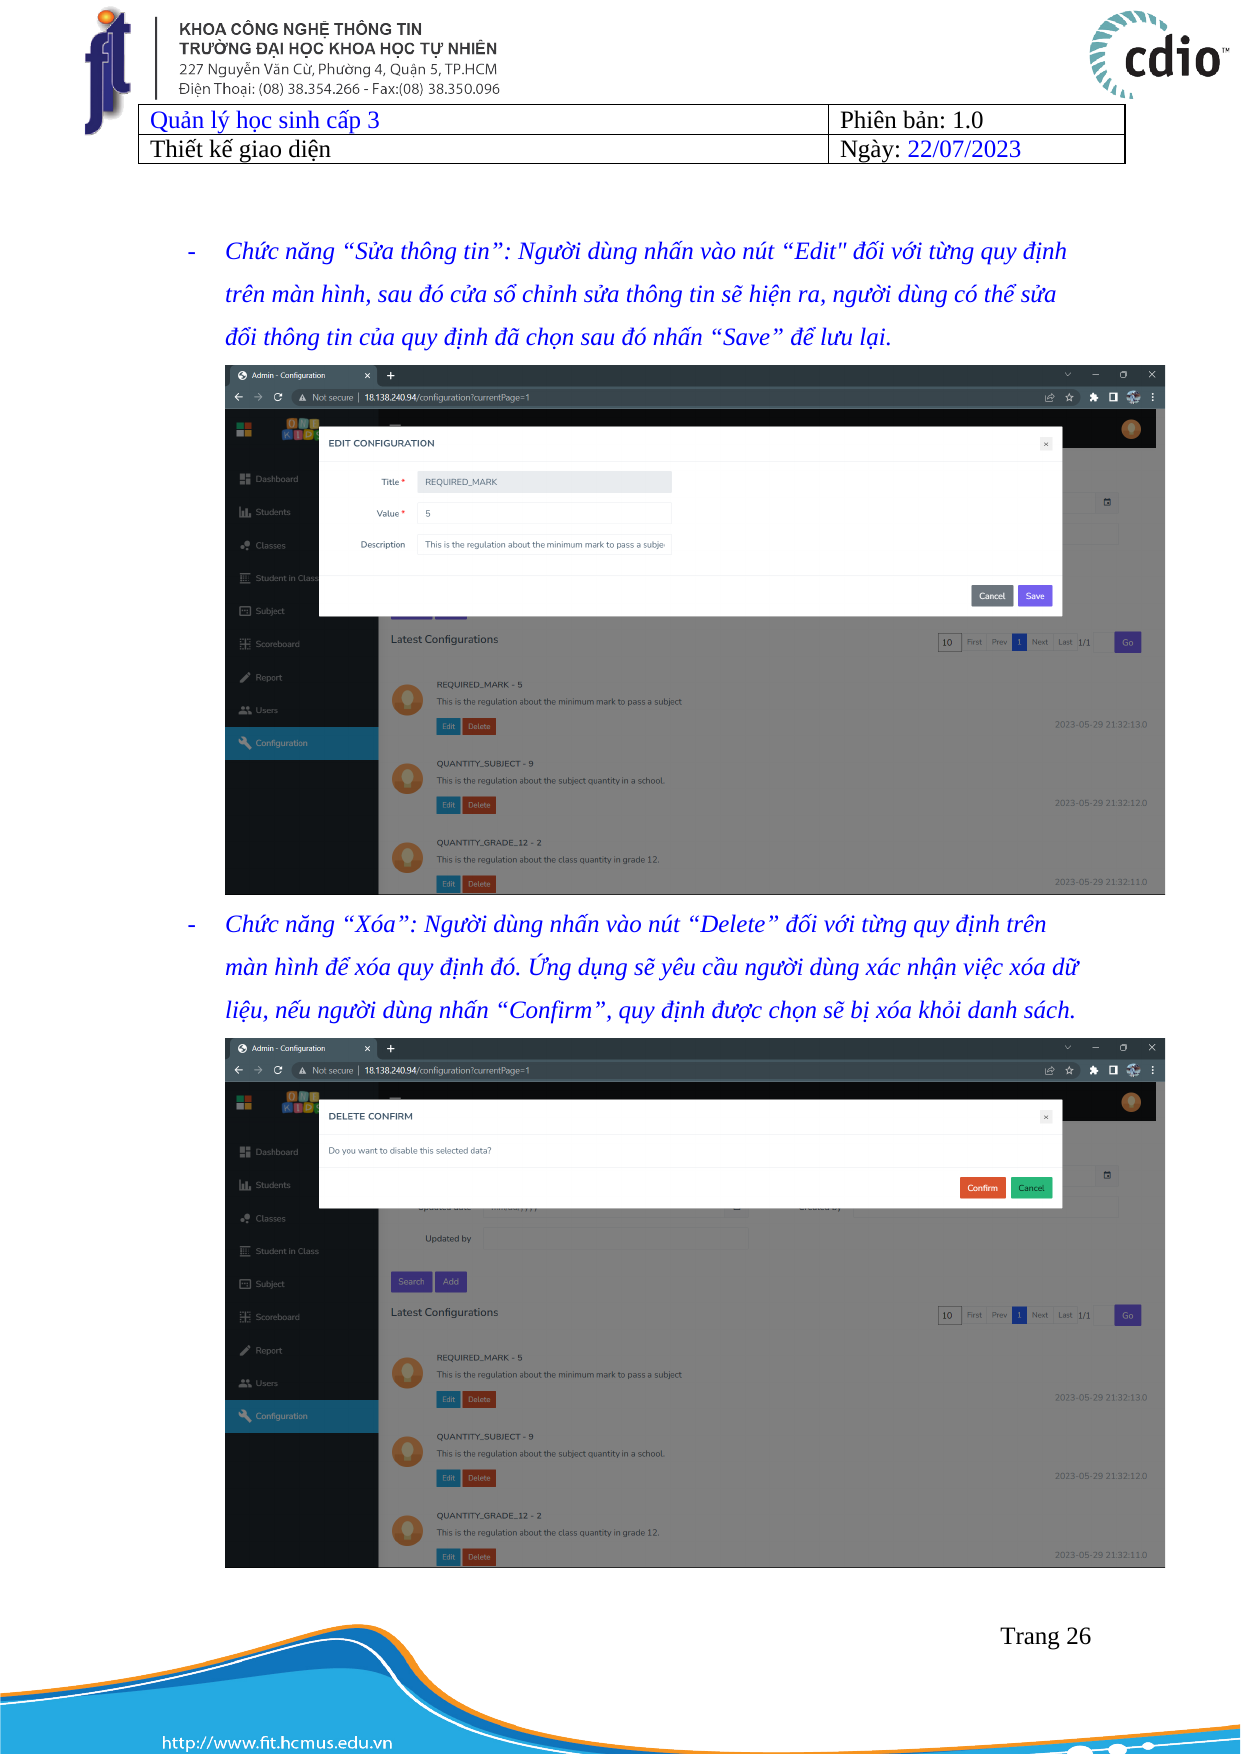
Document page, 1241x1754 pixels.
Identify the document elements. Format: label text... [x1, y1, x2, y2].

picture [225, 365, 1166, 895]
picture [225, 1038, 1166, 1568]
picture [0, 1621, 1241, 1754]
list Chức năng “Xóa”: Người dùng nhấn vào nút “Delete” đối với từng quy định trên màn hình để xóa quy định đó. Ứng dụng sẽ yêu cầu người dùng xác nhận việc xóa dữ liệu, nếu người dùng nhấn “Confirm”, quy định được chọn sẽ bị xóa khỏi danh sách. [187, 909, 1090, 1024]
picture [139, 135, 828, 159]
picture [61, 0, 1241, 159]
picture [139, 105, 828, 134]
picture [829, 135, 1124, 159]
picture [829, 105, 1124, 134]
list Chức năng “Sửa thông tin”: Người dùng nhấn vào nút “Edit" đối với từng quy định trên màn hình, sau đó cửa sổ chỉnh sửa thông tin sẽ hiện ra, người dùng có thể sửa đổi thông tin của quy định đã chọn sau đó nhấn “Save” để lưu lại. [187, 236, 1090, 351]
